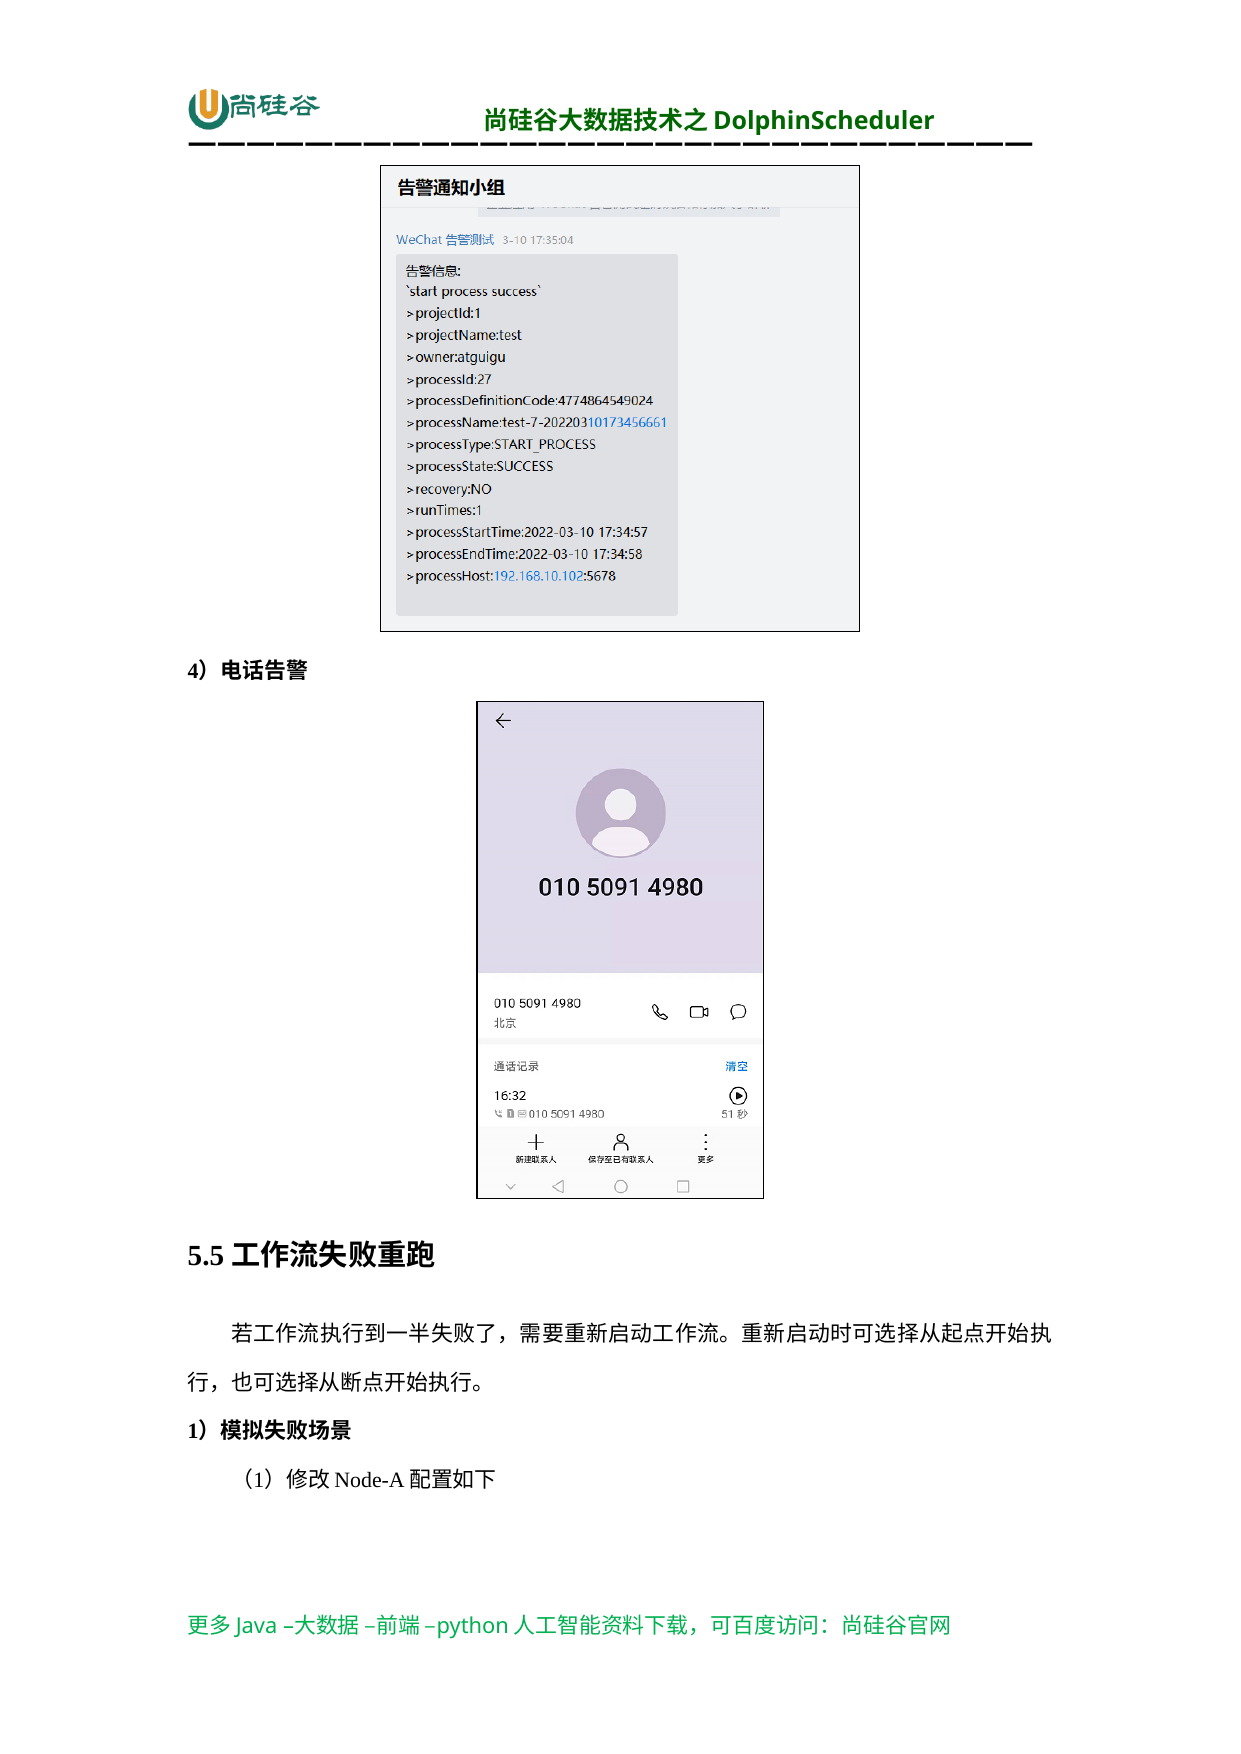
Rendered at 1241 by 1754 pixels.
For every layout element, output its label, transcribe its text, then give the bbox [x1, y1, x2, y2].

text 4）电话告警 [187, 652, 1053, 685]
text 1）模拟失败场景 [187, 1413, 1053, 1446]
picture [478, 702, 763, 1198]
picture [381, 166, 859, 631]
text 若工作流执行到一半失败了，需要重新启动工作流。重新启动时可选择从起点开始执行，也可选择从断点开始执行。 [187, 1316, 1053, 1397]
picture [187, 88, 320, 130]
subtitle 5.5 工作流失败重跑 [187, 1221, 1053, 1286]
text （1）修改Node-A配置如下 [187, 1461, 1053, 1494]
